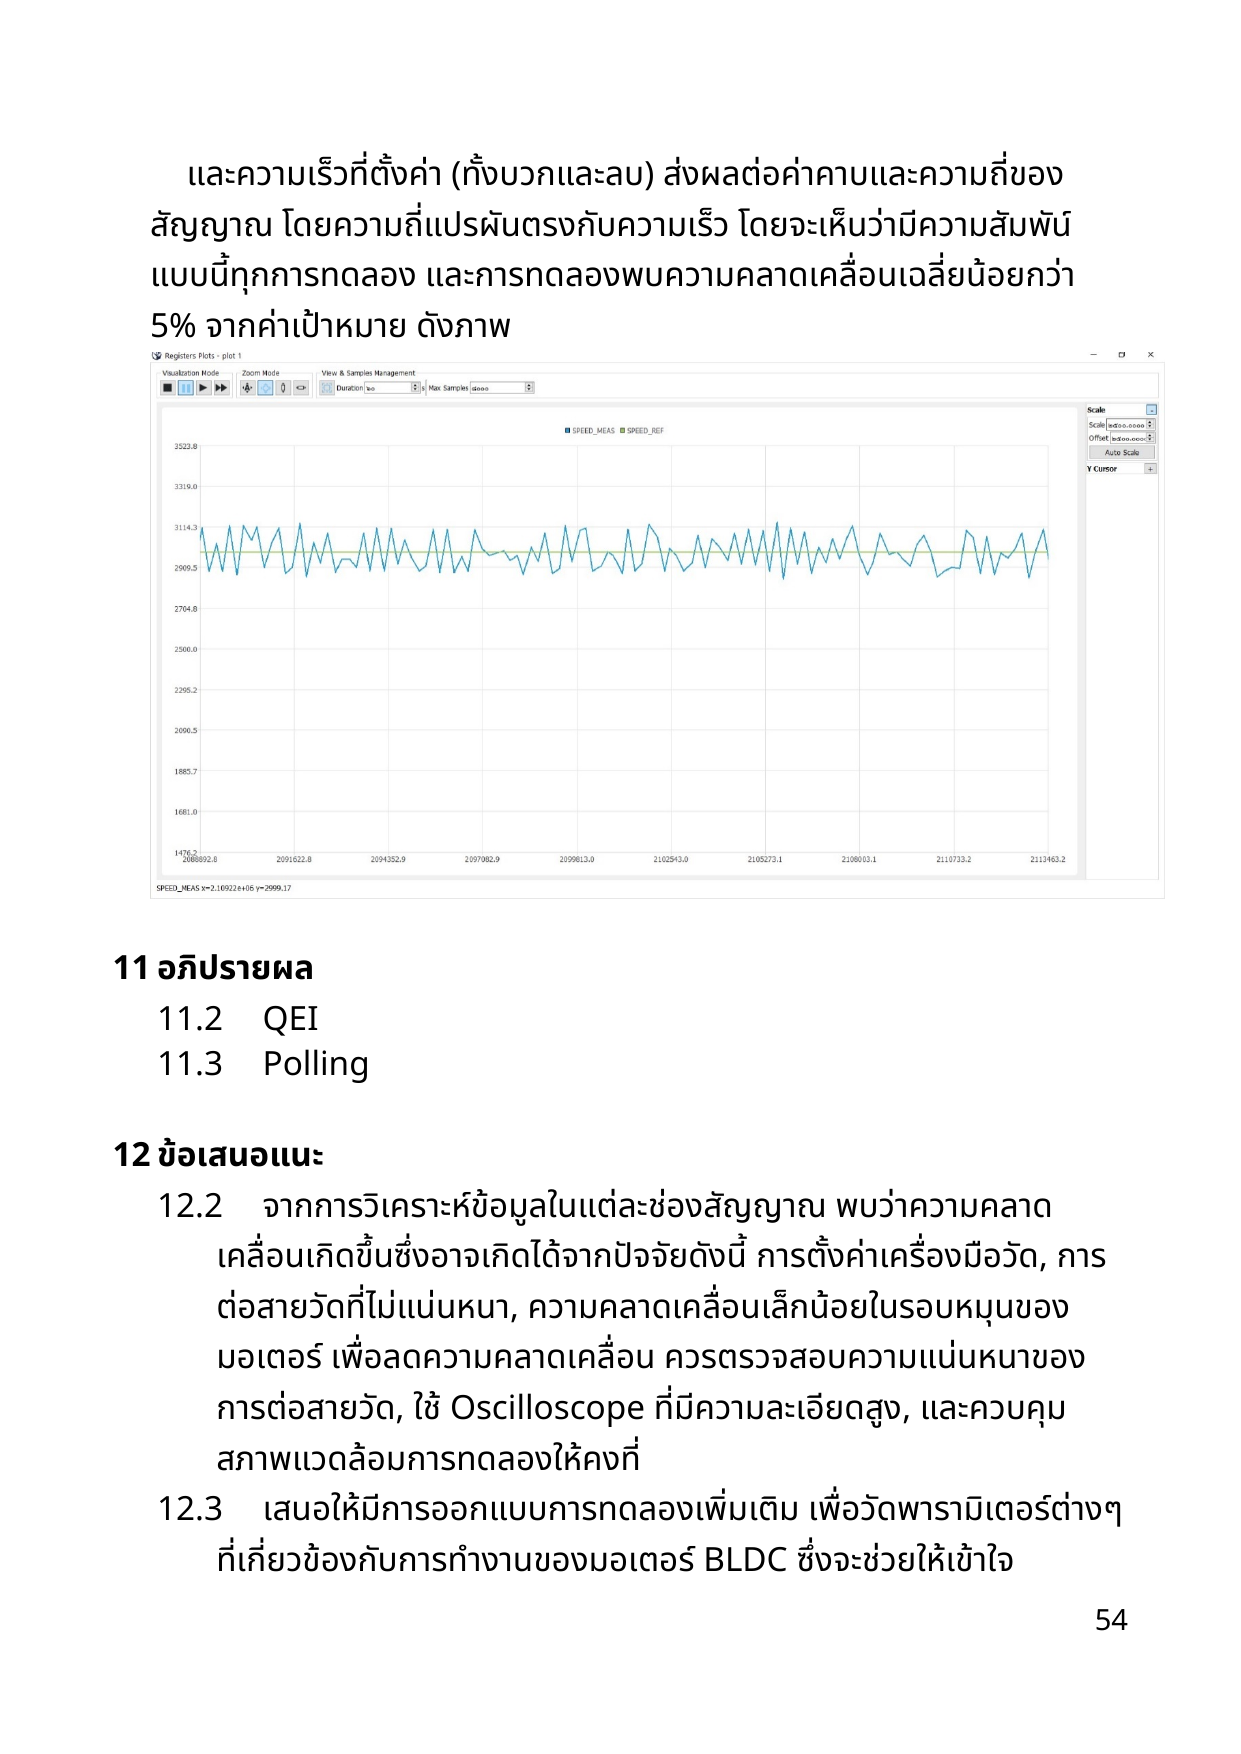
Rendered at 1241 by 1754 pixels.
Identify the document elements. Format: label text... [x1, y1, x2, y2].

picture [150, 352, 1165, 899]
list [157, 1485, 1128, 1586]
list QEI [157, 995, 1128, 1040]
text และความเร็วที่ตั้งค่า (ทั้งบวกและลบ) ส่งผลต่อค่าคาบและความถี่ของสัญญาณ โดยความถี่แปรผันตรงกับความเร็ว โดยจะเห็นว่ามีความสัมพัน์แบบนี้ทุกการทดลอง และการทดลองพบความคลาดเคลื่อนเฉลี่ยน้อยกว่า 5% จากค่าเป้าหมาย ดังภาพ [150, 150, 1128, 352]
list Polling [157, 1040, 1128, 1086]
subtitle ข้อเสนอแนะ [112, 1131, 1128, 1182]
list จากการวิเคราะห์ข้อมูลในแต่ละช่องสัญญาณ พบว่าความคลาดเคลื่อนเกิดขึ้นซึ่งอาจเกิดได้จากปัจจัยดังนี้ การตั้งค่าเครื่องมือวัด, การต่อสายวัดที่ไม่แน่นหนา, ความคลาดเคลื่อนเล็กน้อยในรอบหมุนของมอเตอร์ เพื่อลดความคลาดเคลื่อน ควรตรวจสอบความแน่นหนาของการต่อสายวัด, ใช้ Oscilloscope ที่มีความละเอียดสูง, และควบคุมสภาพแวดล้อมการทดลองให้คงที่ [157, 1182, 1128, 1485]
subtitle อภิปรายผล [112, 944, 1128, 995]
